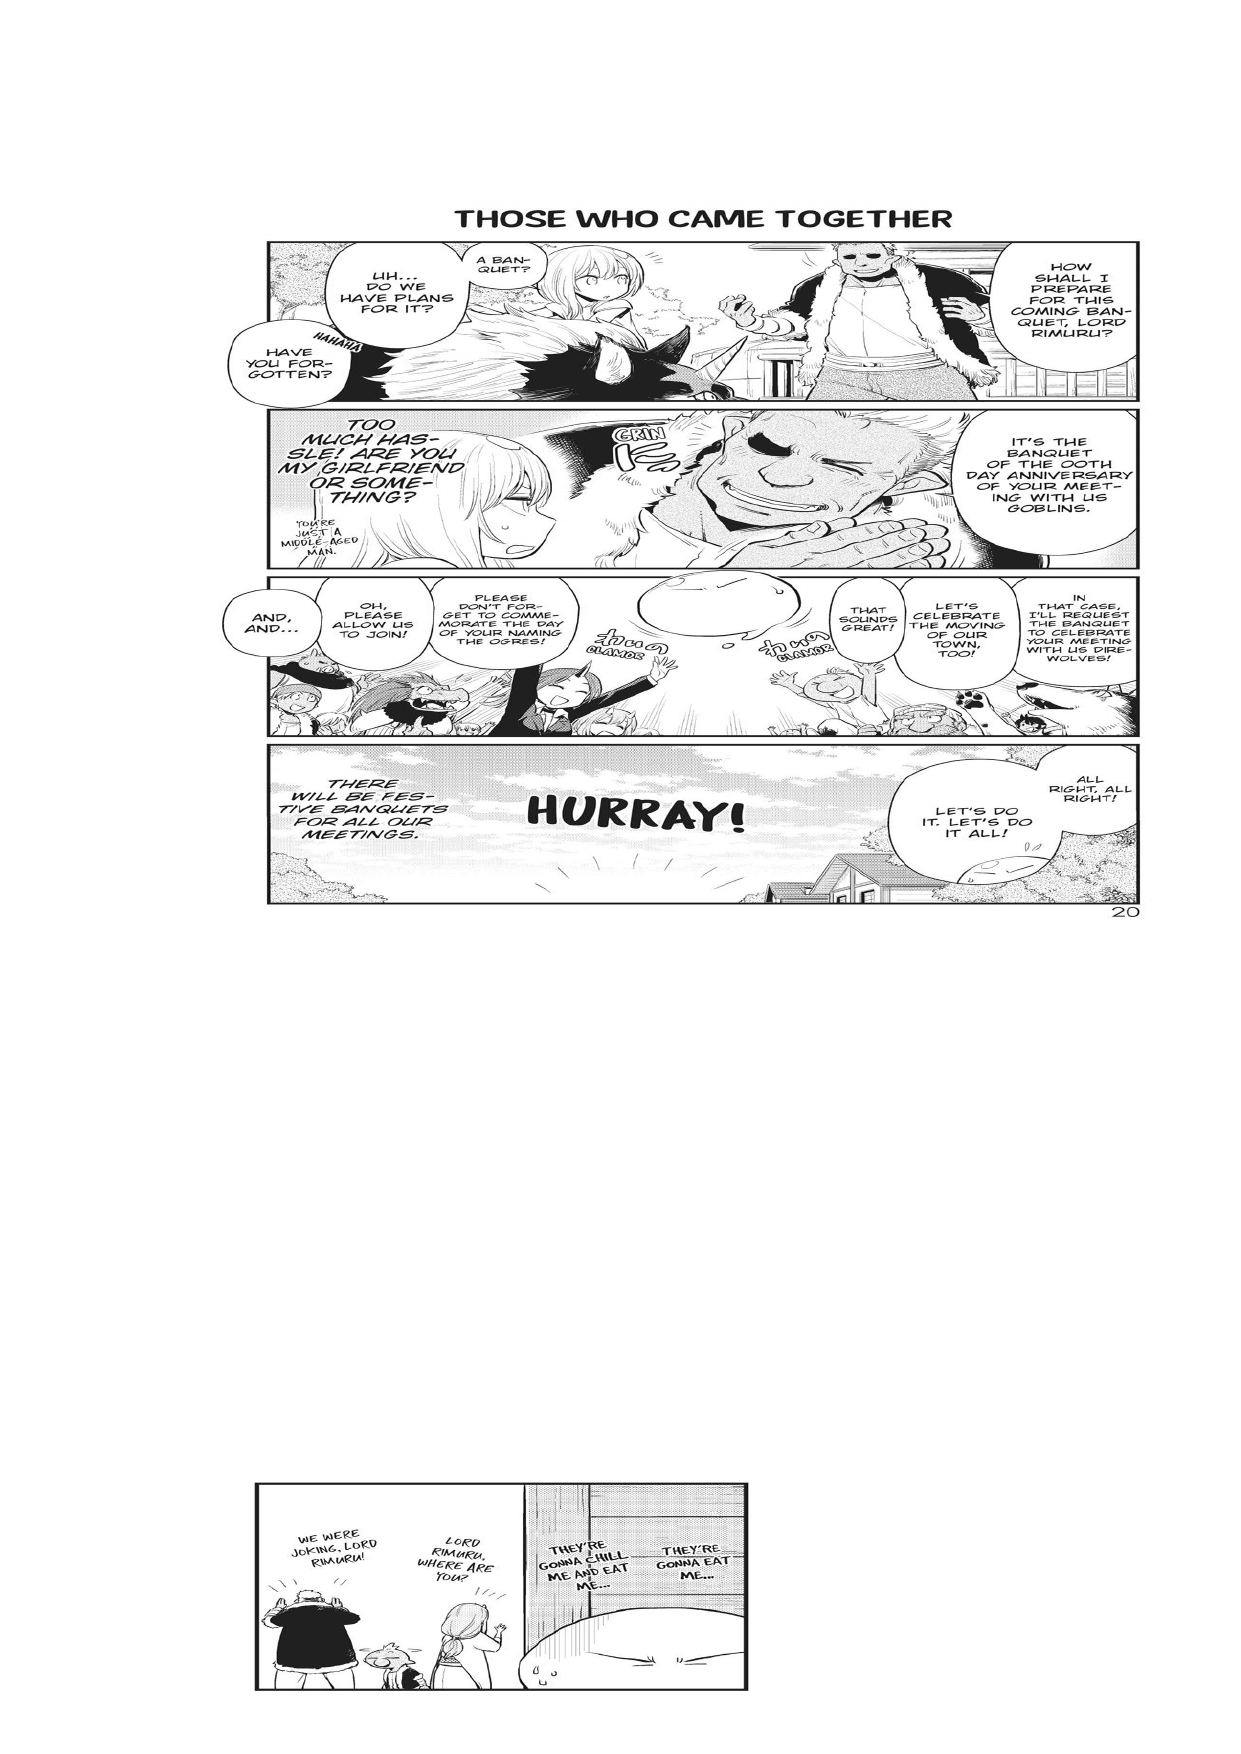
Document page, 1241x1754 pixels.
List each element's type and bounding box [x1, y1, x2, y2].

picture [150, 184, 1241, 1754]
